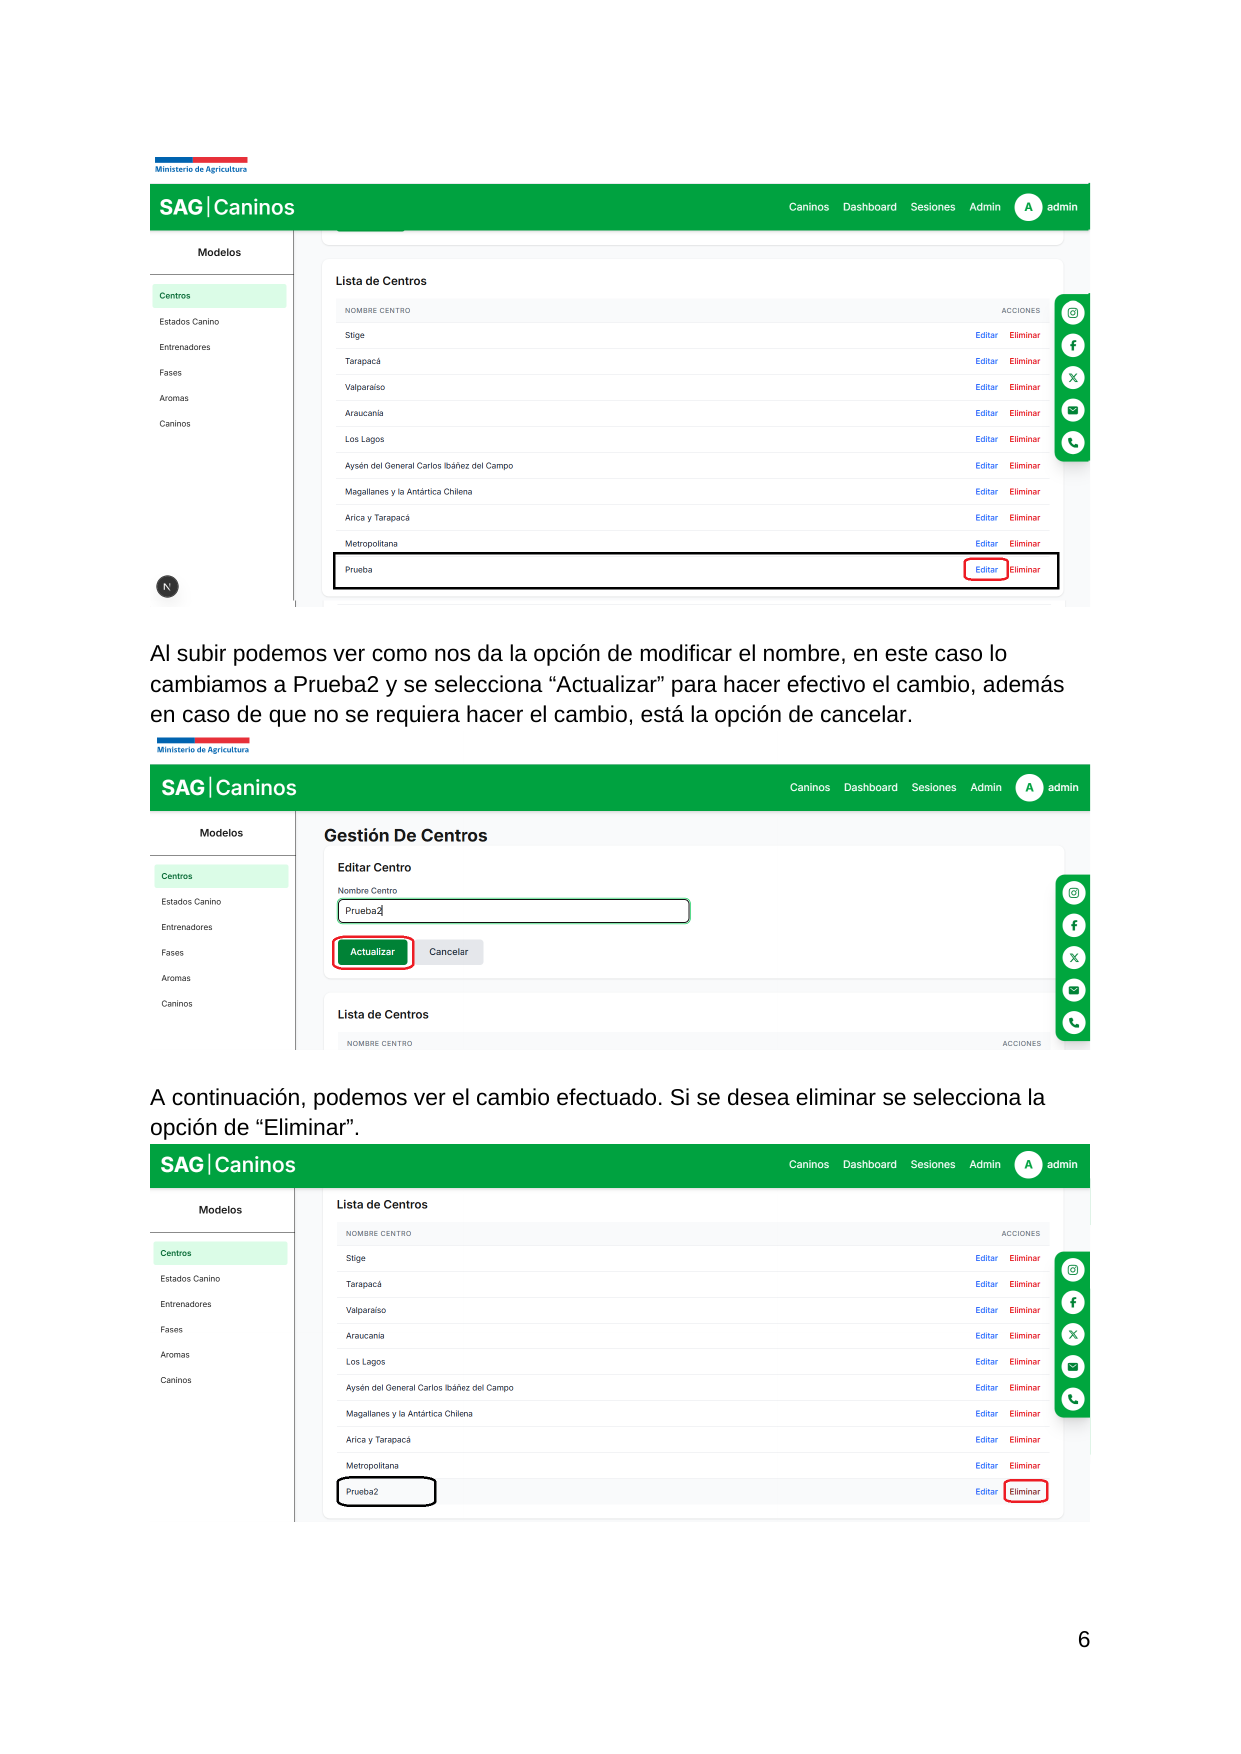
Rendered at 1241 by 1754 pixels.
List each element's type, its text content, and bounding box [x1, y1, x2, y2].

text Al subir podemos ver como nos da la opción de modificar el nombre, en este caso lo cambiamos a Prueba2 y se selecciona “Actualizar” para hacer efectivo el cambio, además en caso de que no se requiera hacer el cambio, está la opción de cancelar. [150, 640, 1090, 727]
picture [150, 1144, 1091, 1522]
text A continuación, podemos ver el cambio efectuado. Si se desea eliminar se selecciona la opción de “Eliminar”. [150, 1084, 1090, 1140]
picture [150, 150, 1091, 607]
picture [150, 731, 1091, 1050]
